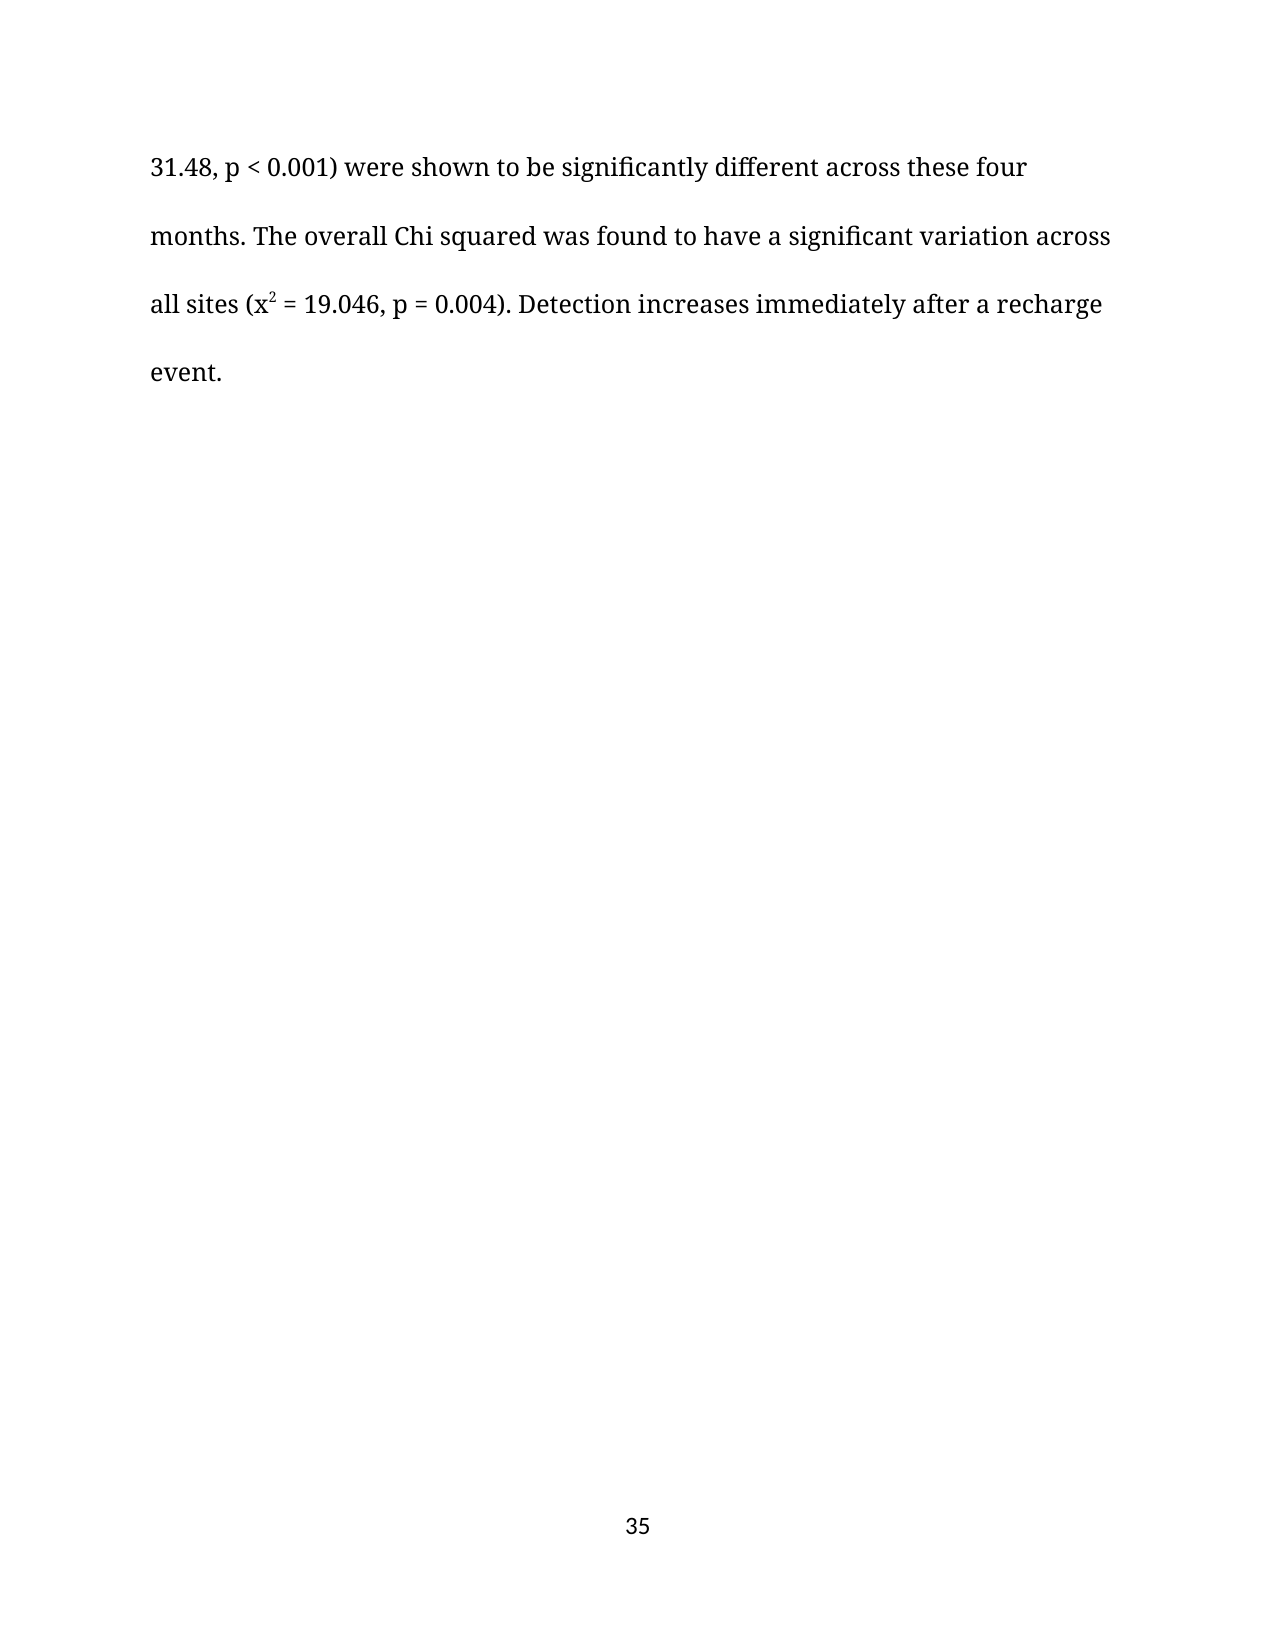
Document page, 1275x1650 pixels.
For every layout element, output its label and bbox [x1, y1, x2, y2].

text [150, 150, 1125, 388]
